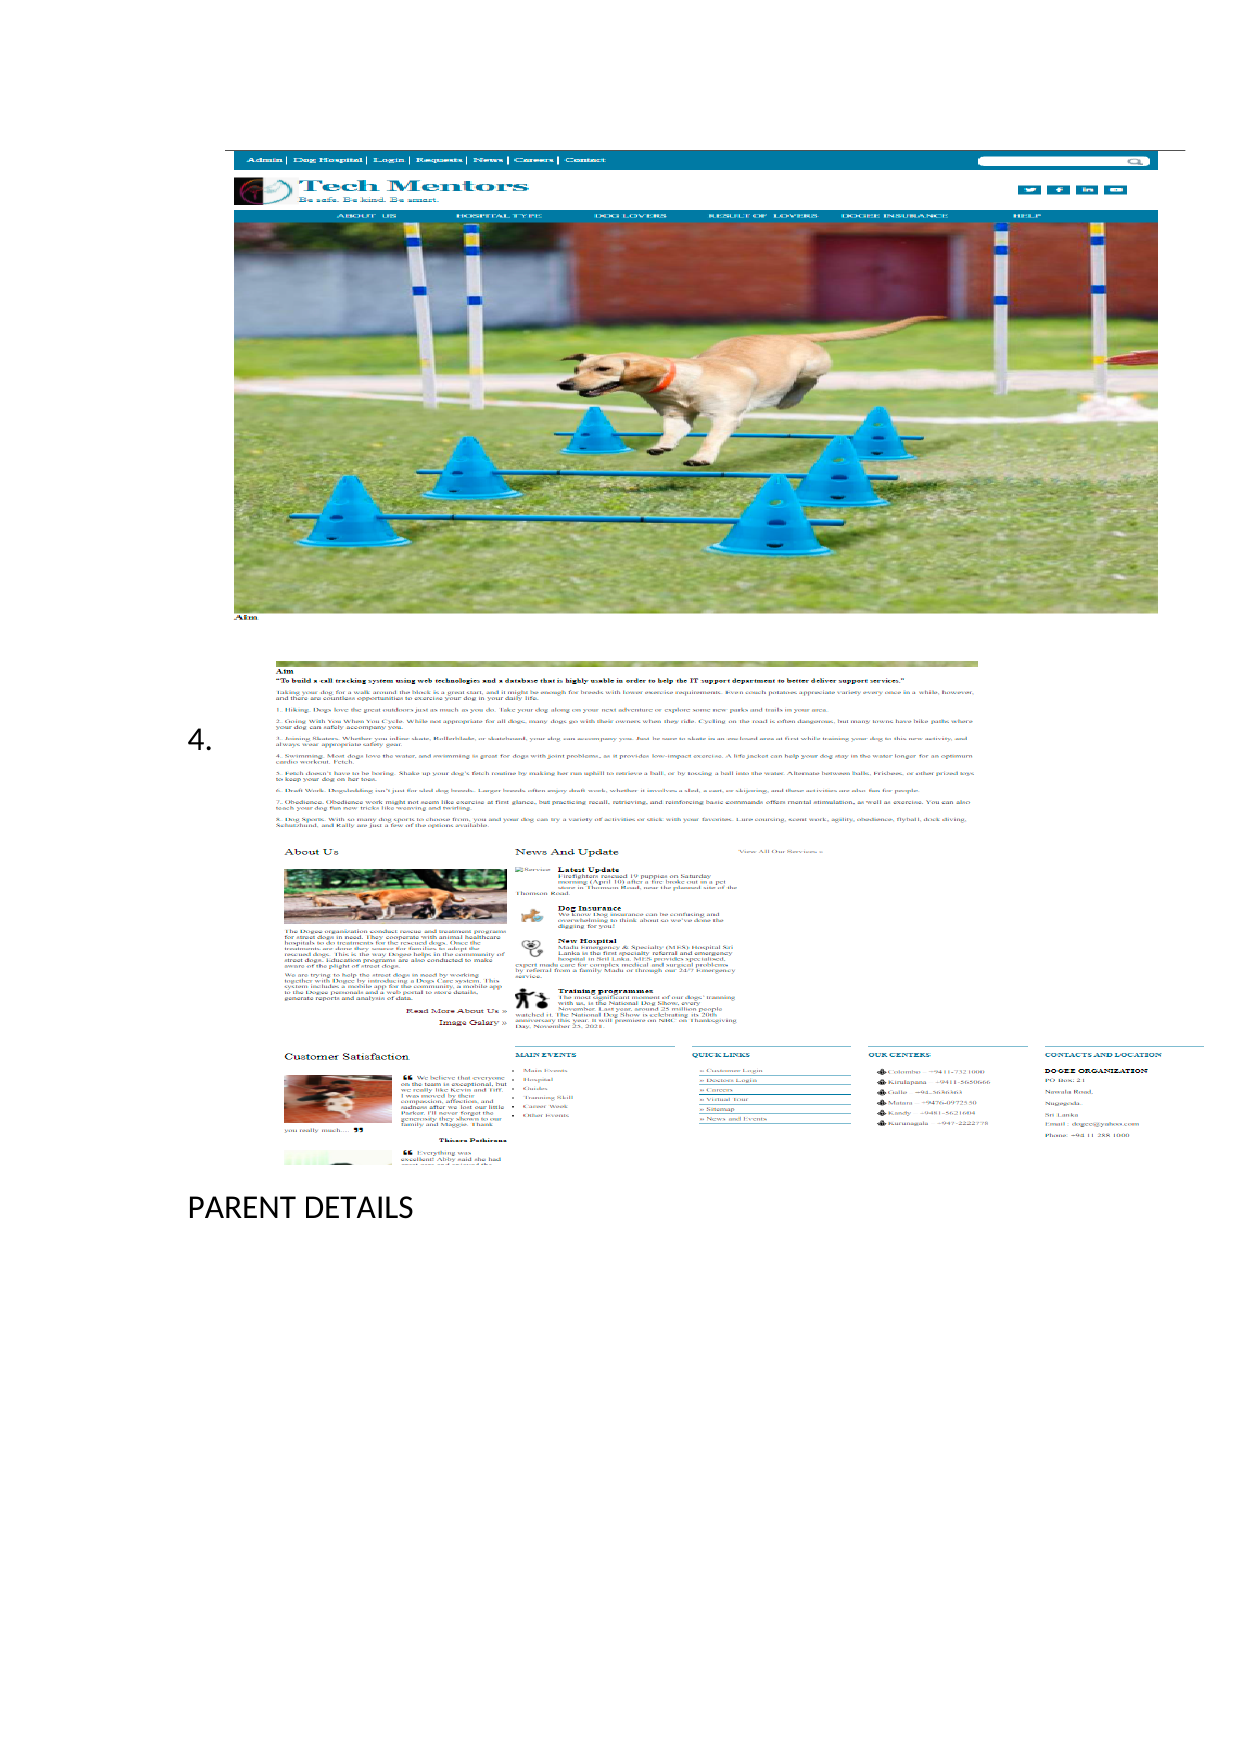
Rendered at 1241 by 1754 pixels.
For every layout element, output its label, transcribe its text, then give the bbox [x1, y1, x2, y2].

list PARENT DETAILS [187, 718, 1090, 1226]
picture [270, 661, 1208, 1164]
picture [225, 150, 1186, 621]
picture [979, 157, 1149, 165]
